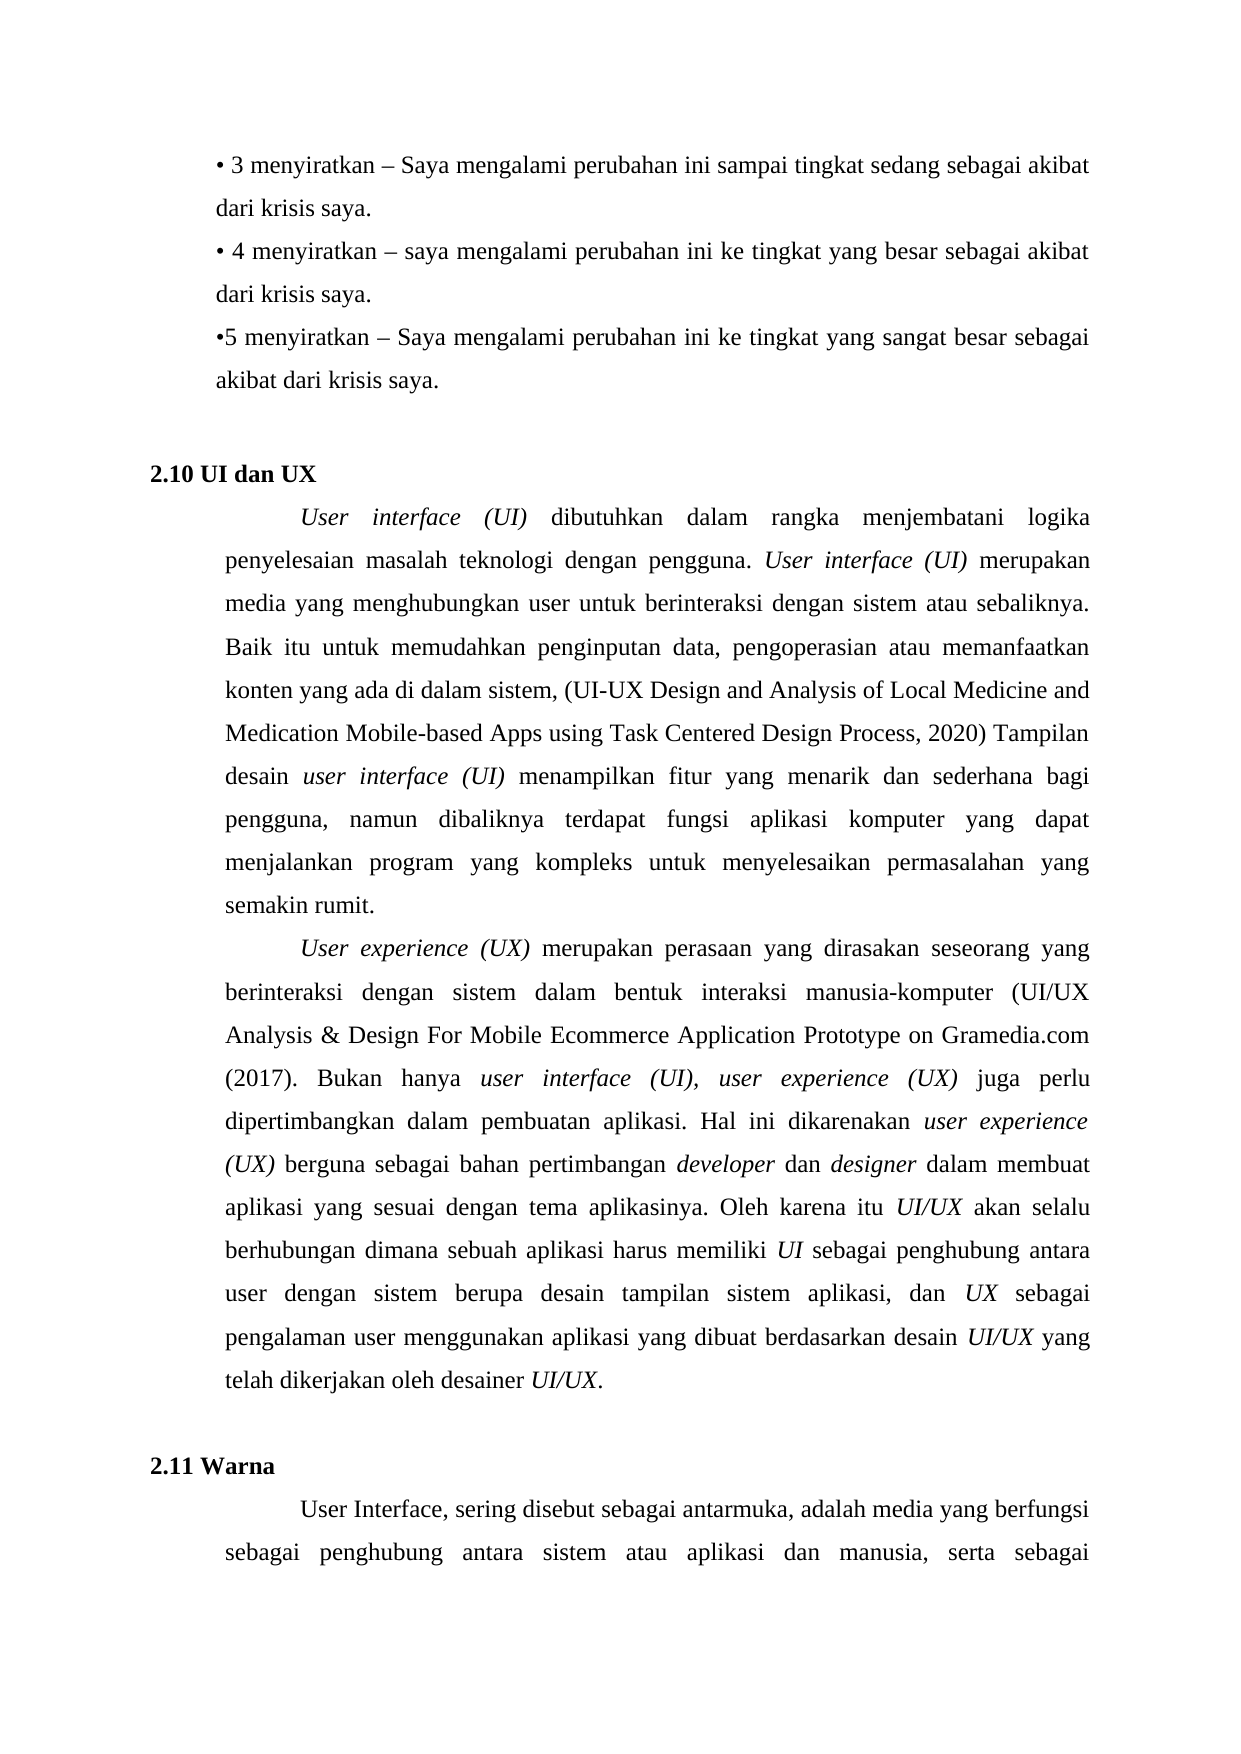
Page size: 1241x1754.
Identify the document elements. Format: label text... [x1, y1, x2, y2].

text •5 menyiratkan – Saya mengalami perubahan ini ke tingkat yang sangat besar sebagai akibat dari krisis saya. [216, 322, 1090, 394]
text • 3 menyiratkan – Saya mengalami perubahan ini sampai tingkat sedang sebagai akibat dari krisis saya. [216, 150, 1090, 222]
subtitle 2.11 Warna [150, 1451, 1090, 1480]
text User interface (UI) dibutuhkan dalam rangka menjembatani logika penyelesaian masalah teknologi dengan pengguna. User interface (UI) merupakan media yang menghubungkan user untuk berinteraksi dengan sistem atau sebaliknya. Baik itu untuk memudahkan penginputan data, pengoperasian atau memanfaatkan konten yang ada di dalam sistem, (UI-UX Design and Analysis of Local Medicine and Medication Mobile-based Apps using Task Centered Design Process, 2020) Tampilan desain user interface (UI) menampilkan fitur yang menarik dan sederhana bagi pengguna, namun dibaliknya terdapat fungsi aplikasi komputer yang dapat menjalankan program yang kompleks untuk menyelesaikan permasalahan yang semakin rumit. [225, 502, 1090, 919]
text • 4 menyiratkan – saya mengalami perubahan ini ke tingkat yang besar sebagai akibat dari krisis saya. [216, 236, 1090, 308]
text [225, 1494, 1090, 1566]
subtitle 2.10 UI dan UX [150, 459, 1090, 488]
text User experience (UX) merupakan perasaan yang dirasakan seseorang yang berinteraksi dengan sistem dalam bentuk interaksi manusia-komputer (UI/UX Analysis & Design For Mobile Ecommerce Application Prototype on Gramedia.com (2017). Bukan hanya user interface (UI), user experience (UX) juga perlu dipertimbangkan dalam pembuatan aplikasi. Hal ini dikarenakan user experience (UX) berguna sebagai bahan pertimbangan developer dan designer dalam membuat aplikasi yang sesuai dengan tema aplikasinya. Oleh karena itu UI/UX akan selalu berhubungan dimana sebuah aplikasi harus memiliki UI sebagai penghubung antara user dengan sistem berupa desain tampilan sistem aplikasi, dan UX sebagai pengalaman user menggunakan aplikasi yang dibuat berdasarkan desain UI/UX yang telah dikerjakan oleh desainer UI/UX. [225, 933, 1090, 1393]
